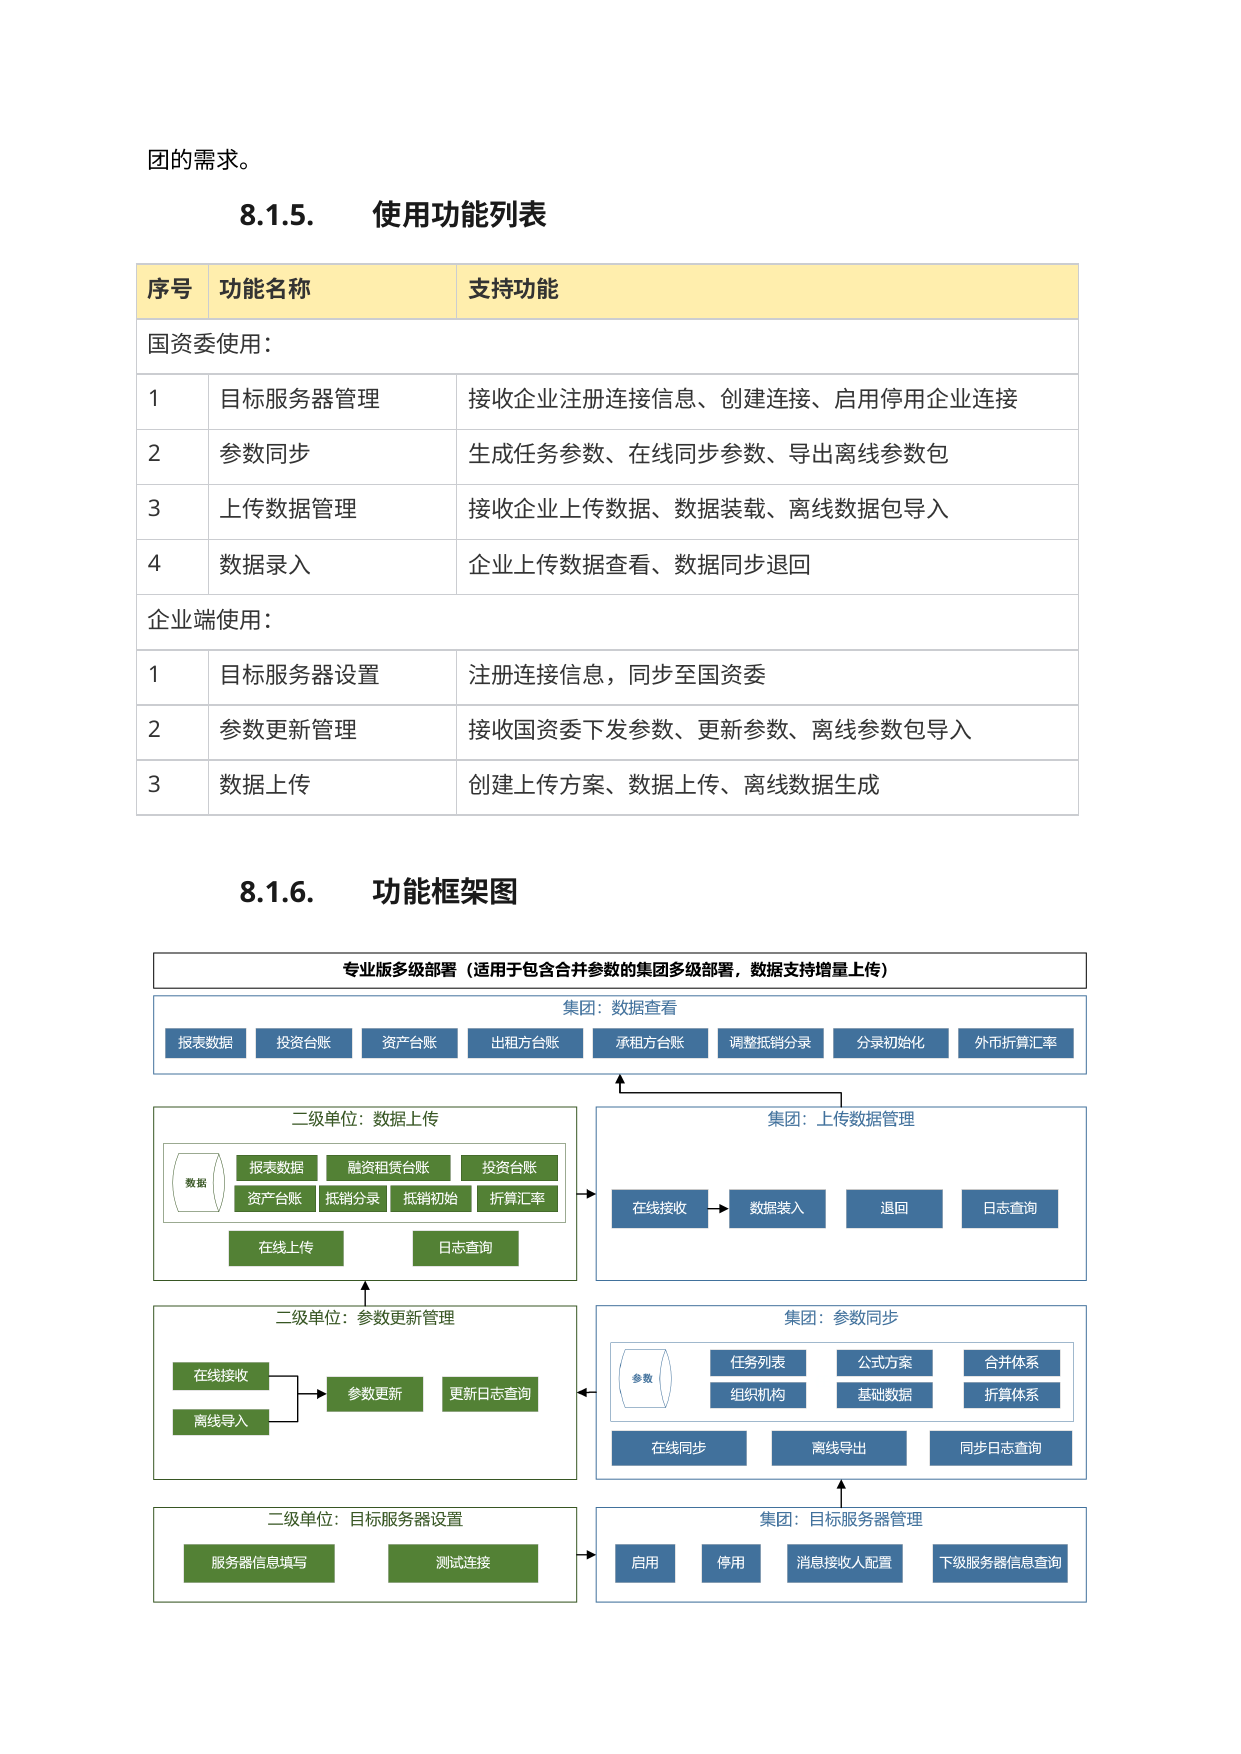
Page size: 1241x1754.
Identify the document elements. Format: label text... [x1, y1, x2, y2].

subtitle 功能框架图 [239, 869, 1093, 911]
table_header 功能名称 [209, 265, 456, 318]
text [148, 142, 1093, 175]
table_cell 接收企业上传数据、数据装载、离线数据包导入 [457, 485, 1078, 539]
table_header 支持功能 [457, 265, 1078, 318]
table_cell 3 [137, 761, 208, 814]
table_cell 2 [137, 430, 208, 483]
table_cell 数据录入 [209, 540, 456, 594]
table_cell 企业上传数据查看、数据同步退回 [457, 540, 1078, 594]
table_cell 注册连接信息，同步至国资委 [457, 651, 1078, 704]
table_cell 4 [137, 540, 208, 594]
table_cell 1 [137, 651, 208, 704]
table_cell 国资委使用： [137, 320, 1078, 373]
table_cell 生成任务参数、在线同步参数、导出离线参数包 [457, 430, 1078, 483]
table_cell 2 [137, 706, 208, 759]
subtitle 使用功能列表 [239, 191, 1093, 233]
table_cell 目标服务器设置 [209, 651, 456, 704]
table_cell 企业端使用： [137, 595, 1078, 649]
table_header 序号 [137, 265, 208, 318]
table_cell 1 [137, 375, 208, 428]
table_cell 3 [137, 485, 208, 539]
table_cell 接收企业注册连接信息、创建连接、启用停用企业连接 [457, 375, 1078, 428]
table_cell 创建上传方案、数据上传、离线数据生成 [457, 761, 1078, 814]
table_cell 目标服务器管理 [209, 375, 456, 428]
table_cell 上传数据管理 [209, 485, 456, 539]
table_cell 参数同步 [209, 430, 456, 483]
table_cell 接收国资委下发参数、更新参数、离线参数包导入 [457, 706, 1078, 759]
table_cell 数据上传 [209, 761, 456, 814]
table_cell 参数更新管理 [209, 706, 456, 759]
picture [147, 947, 1093, 1607]
